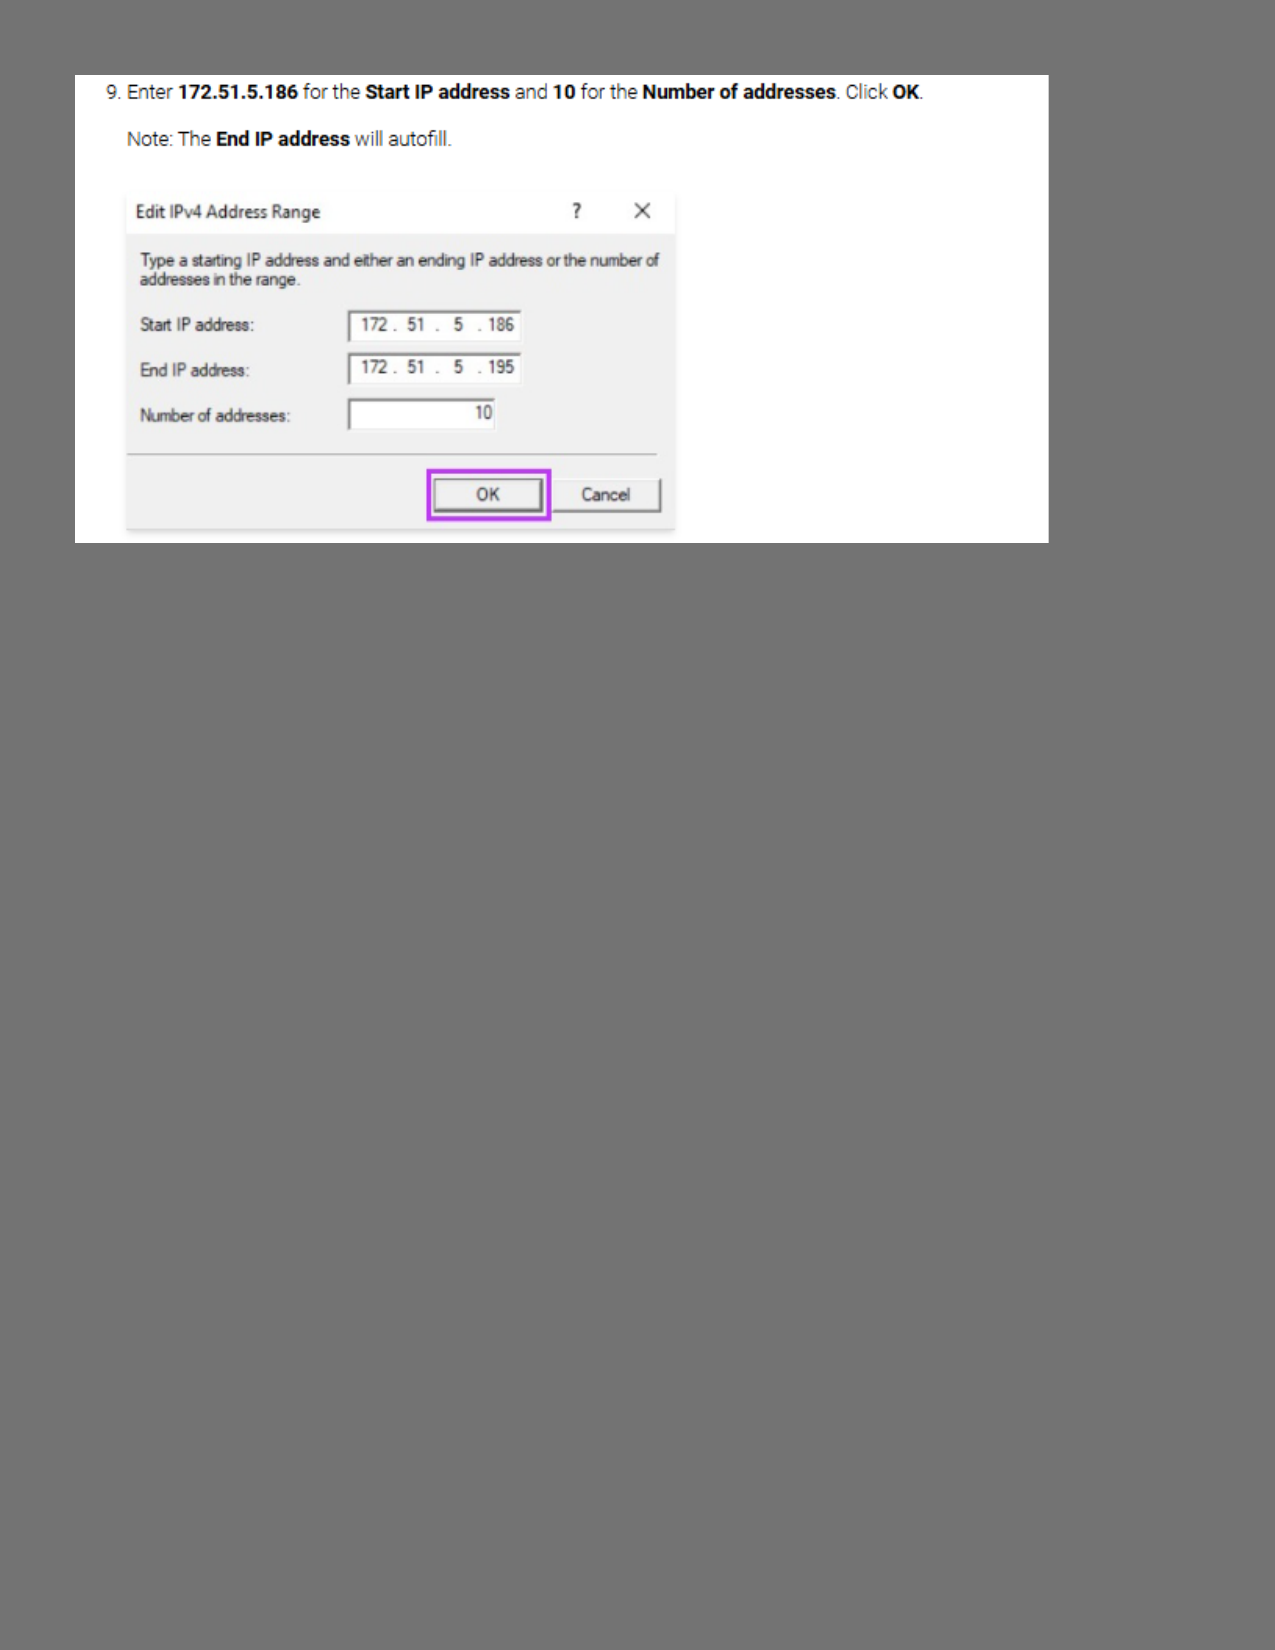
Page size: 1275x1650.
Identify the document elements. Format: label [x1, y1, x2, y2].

picture [75, 75, 1049, 543]
